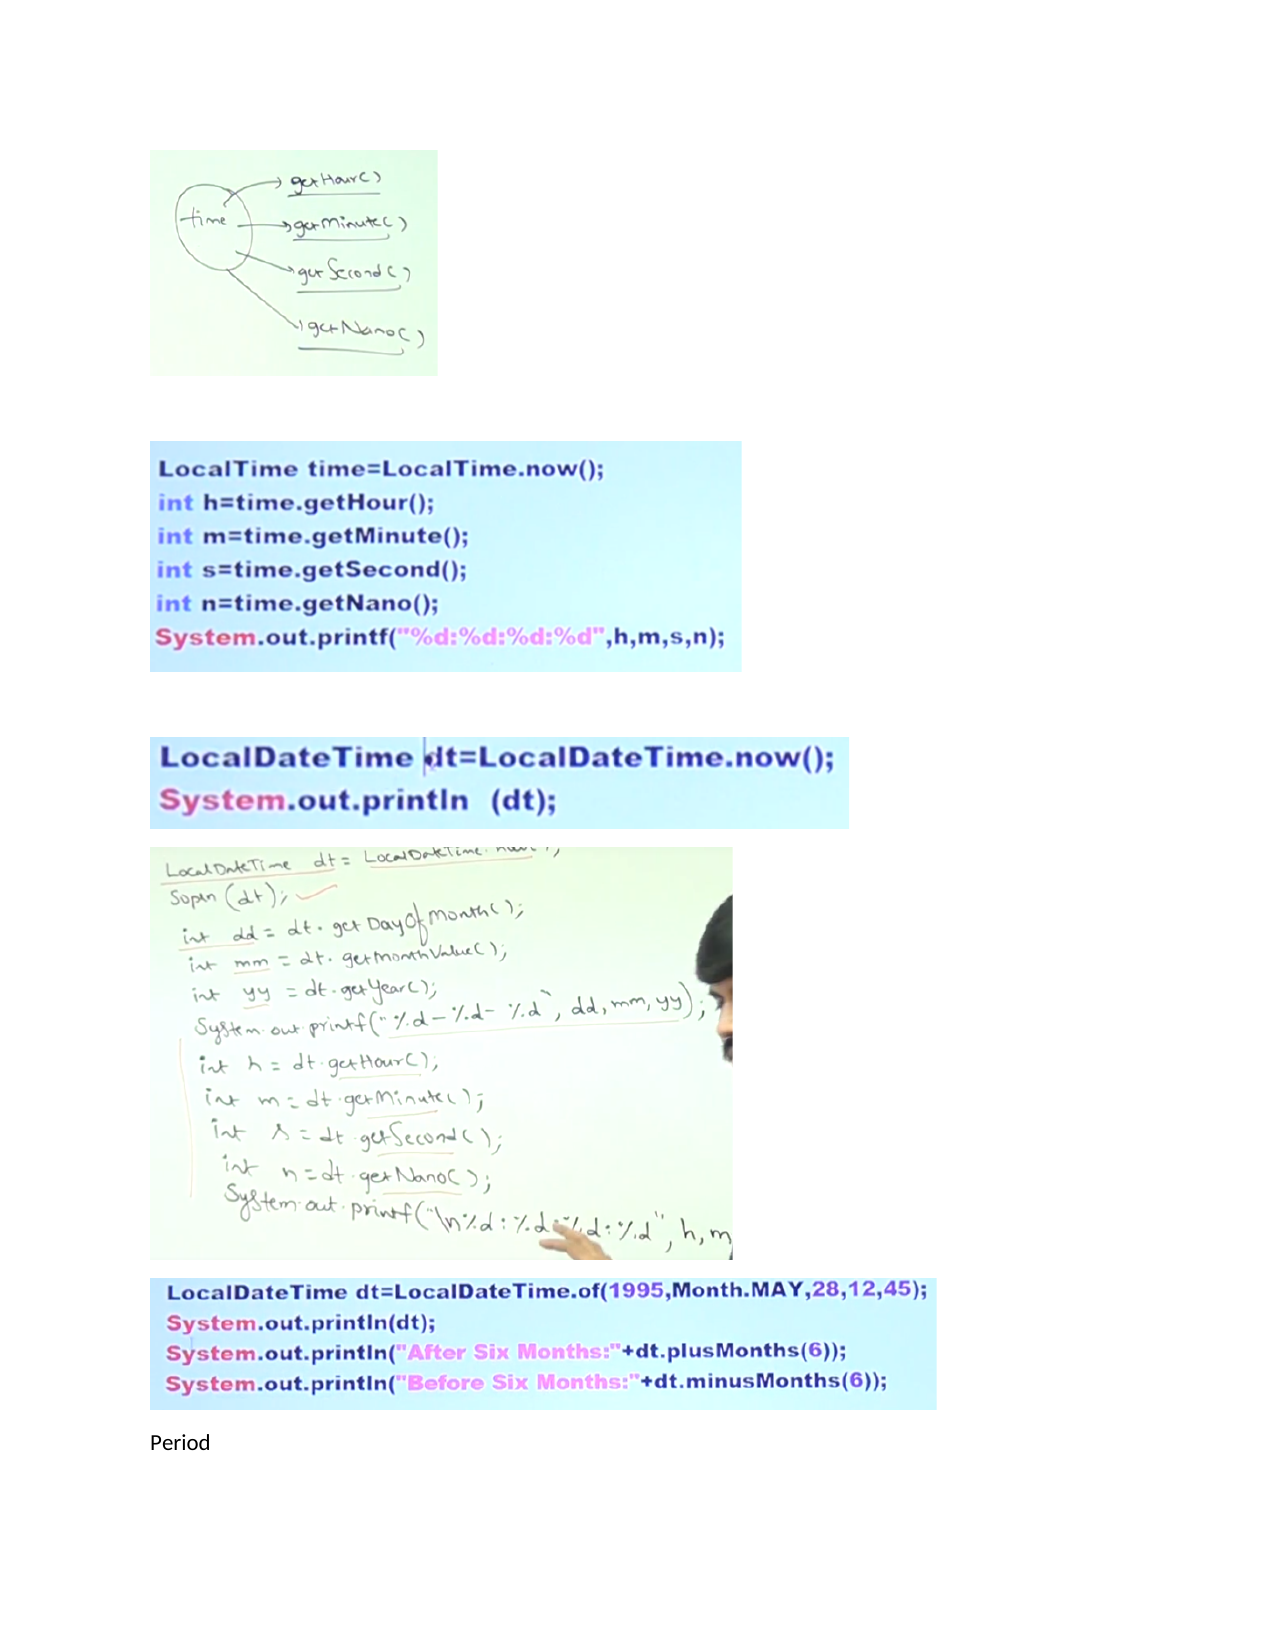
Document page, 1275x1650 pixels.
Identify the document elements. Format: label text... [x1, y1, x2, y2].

text Period [150, 1428, 1125, 1456]
picture [150, 847, 733, 1260]
picture [150, 441, 742, 672]
picture [150, 737, 850, 829]
picture [150, 150, 438, 376]
picture [150, 1278, 937, 1410]
